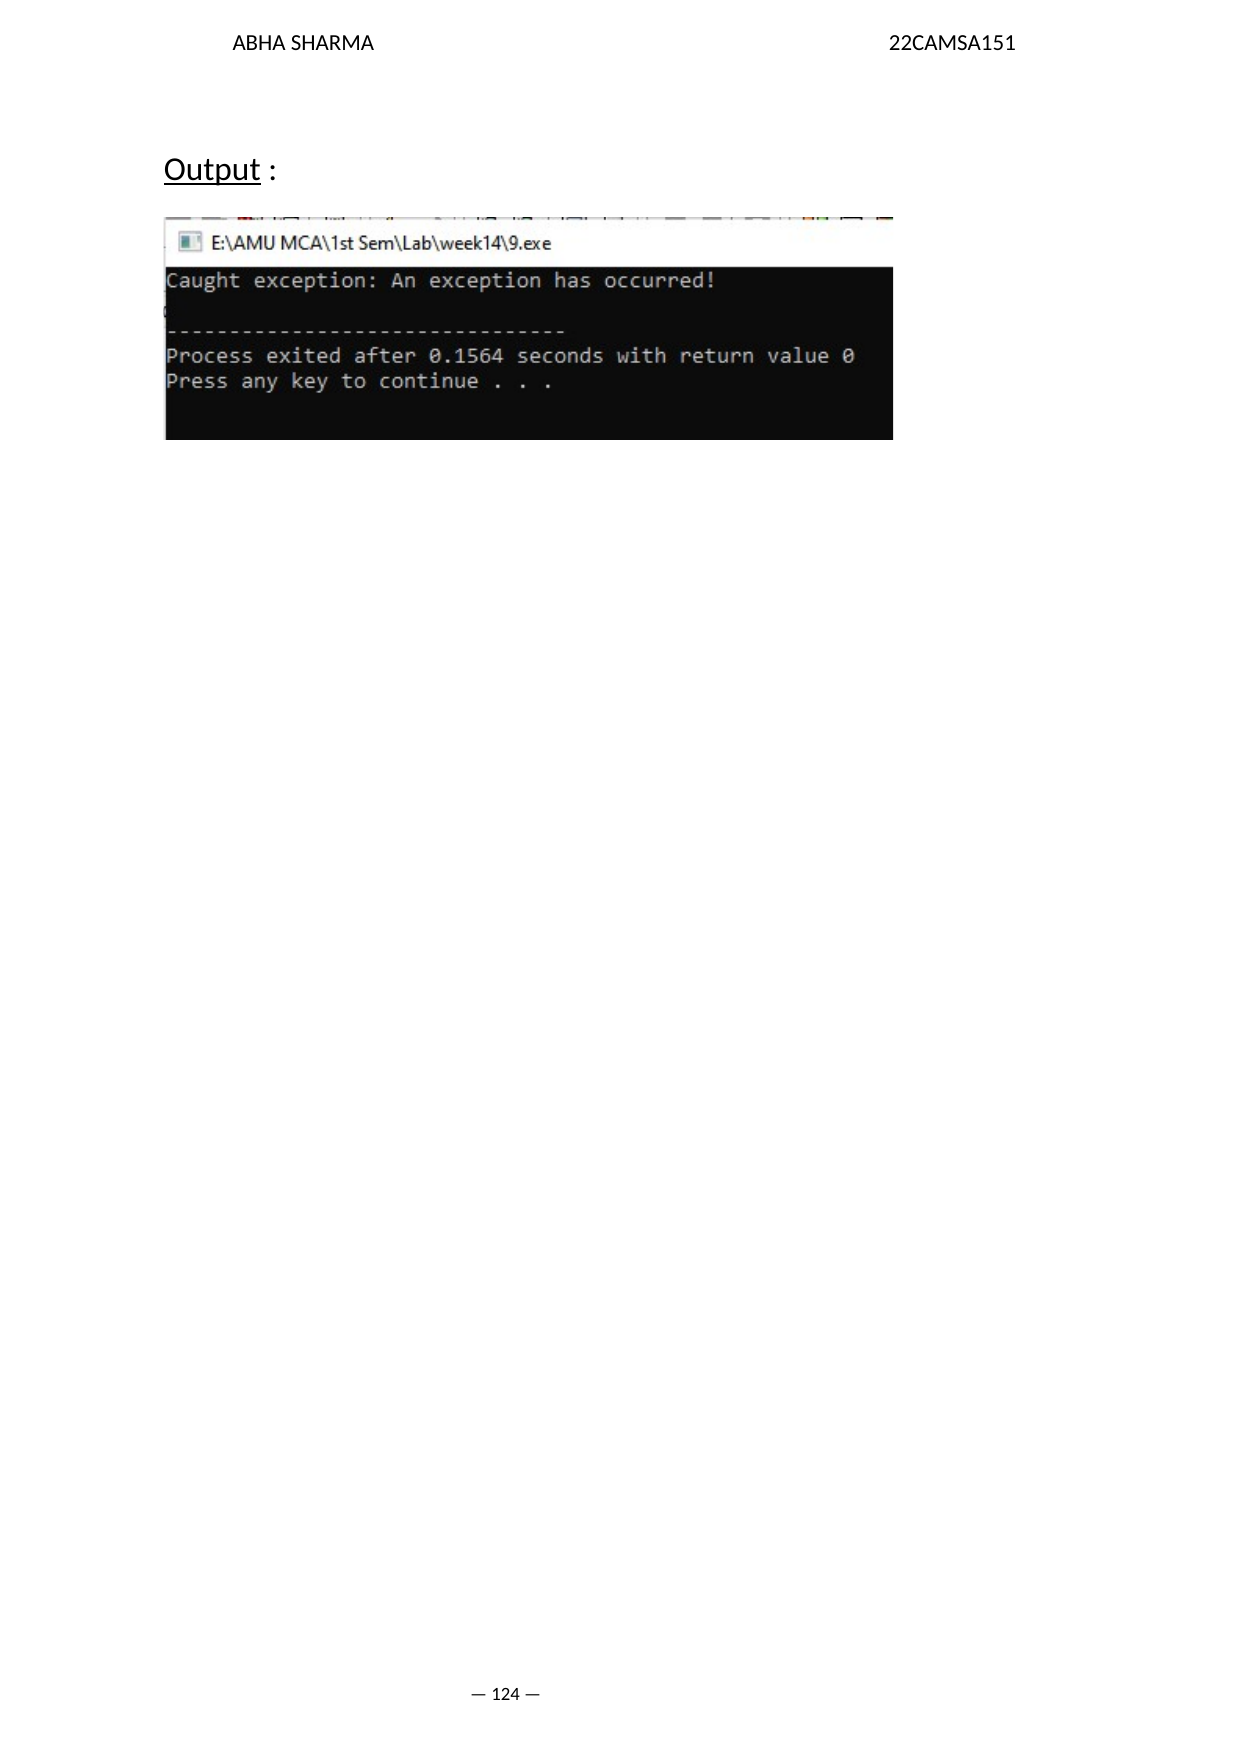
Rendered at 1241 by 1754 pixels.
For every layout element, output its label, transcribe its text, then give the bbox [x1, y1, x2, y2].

picture [163, 217, 894, 440]
text Output : [163, 148, 1077, 189]
